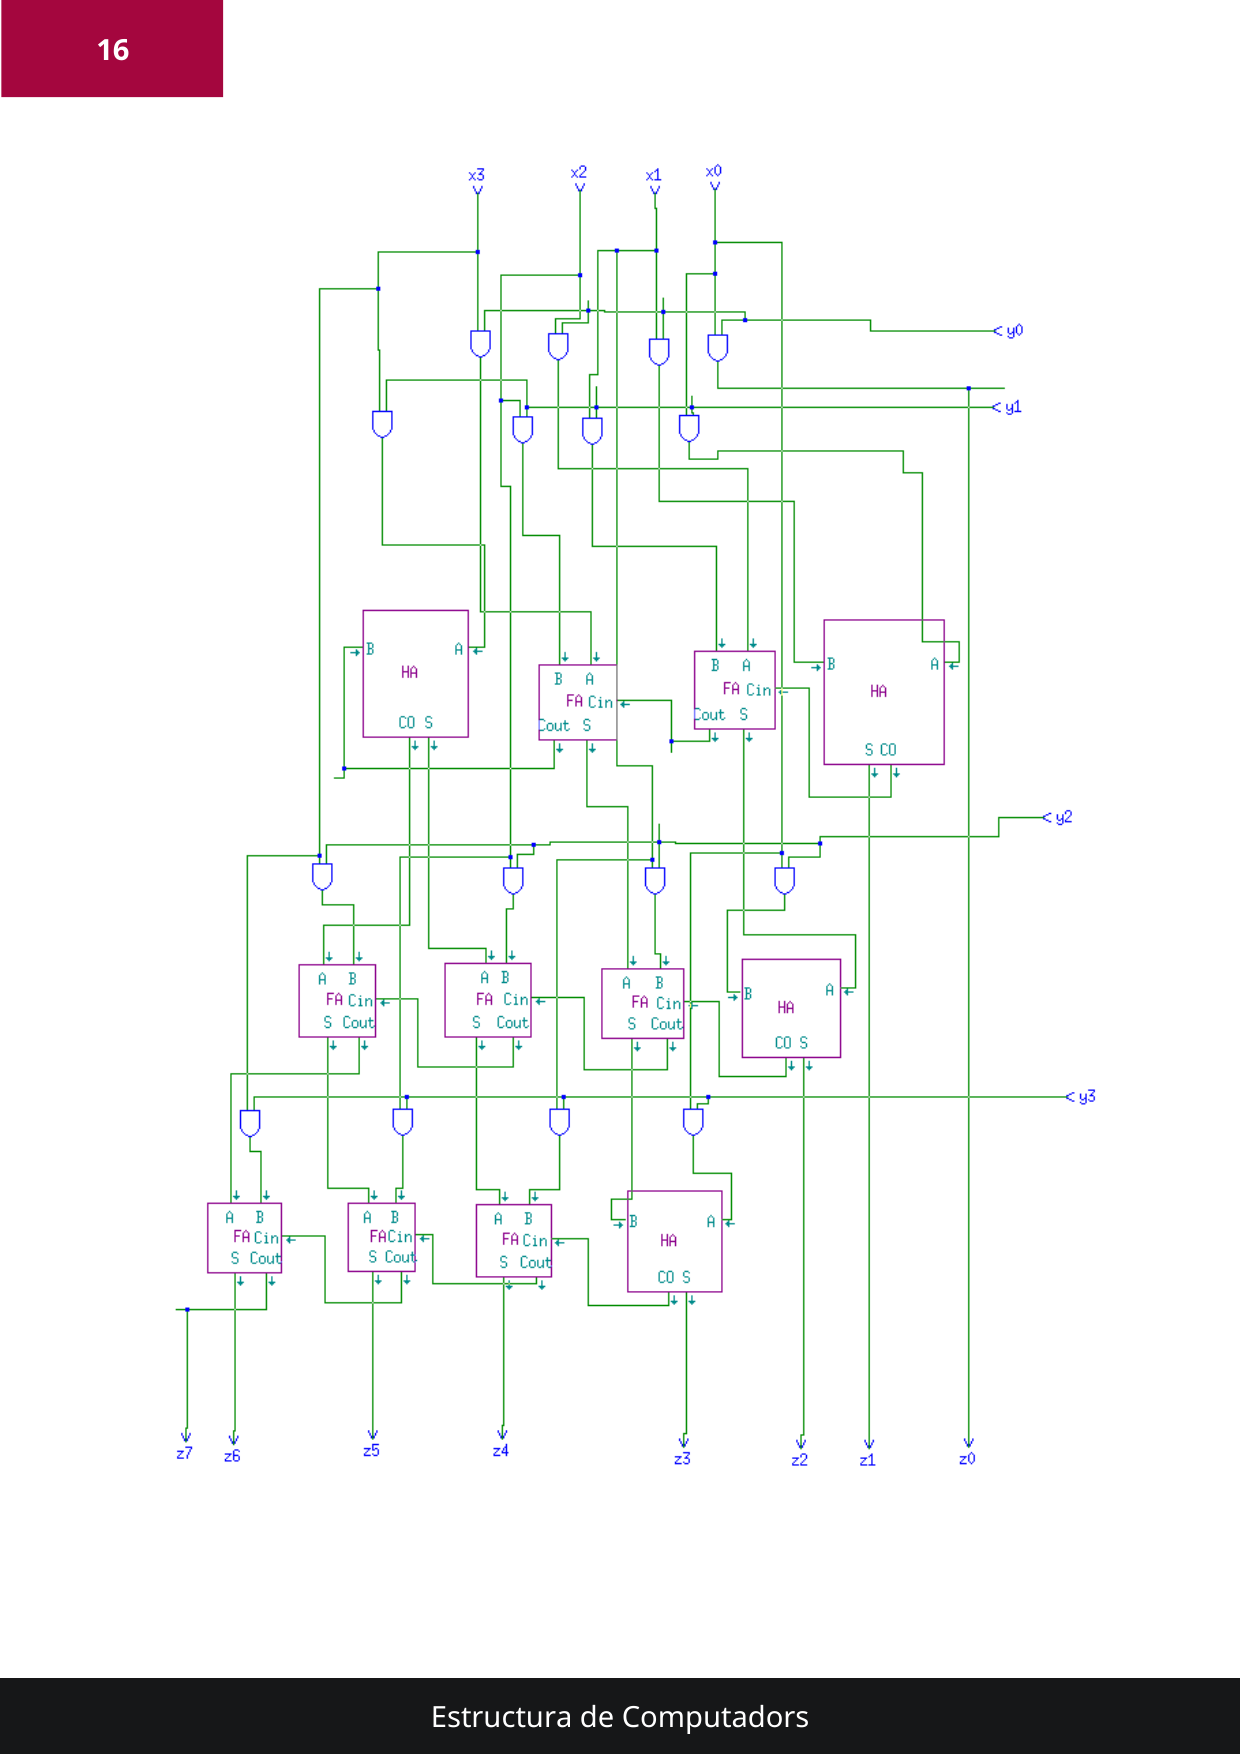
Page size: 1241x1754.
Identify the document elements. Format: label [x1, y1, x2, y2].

picture [120, 137, 1121, 1474]
